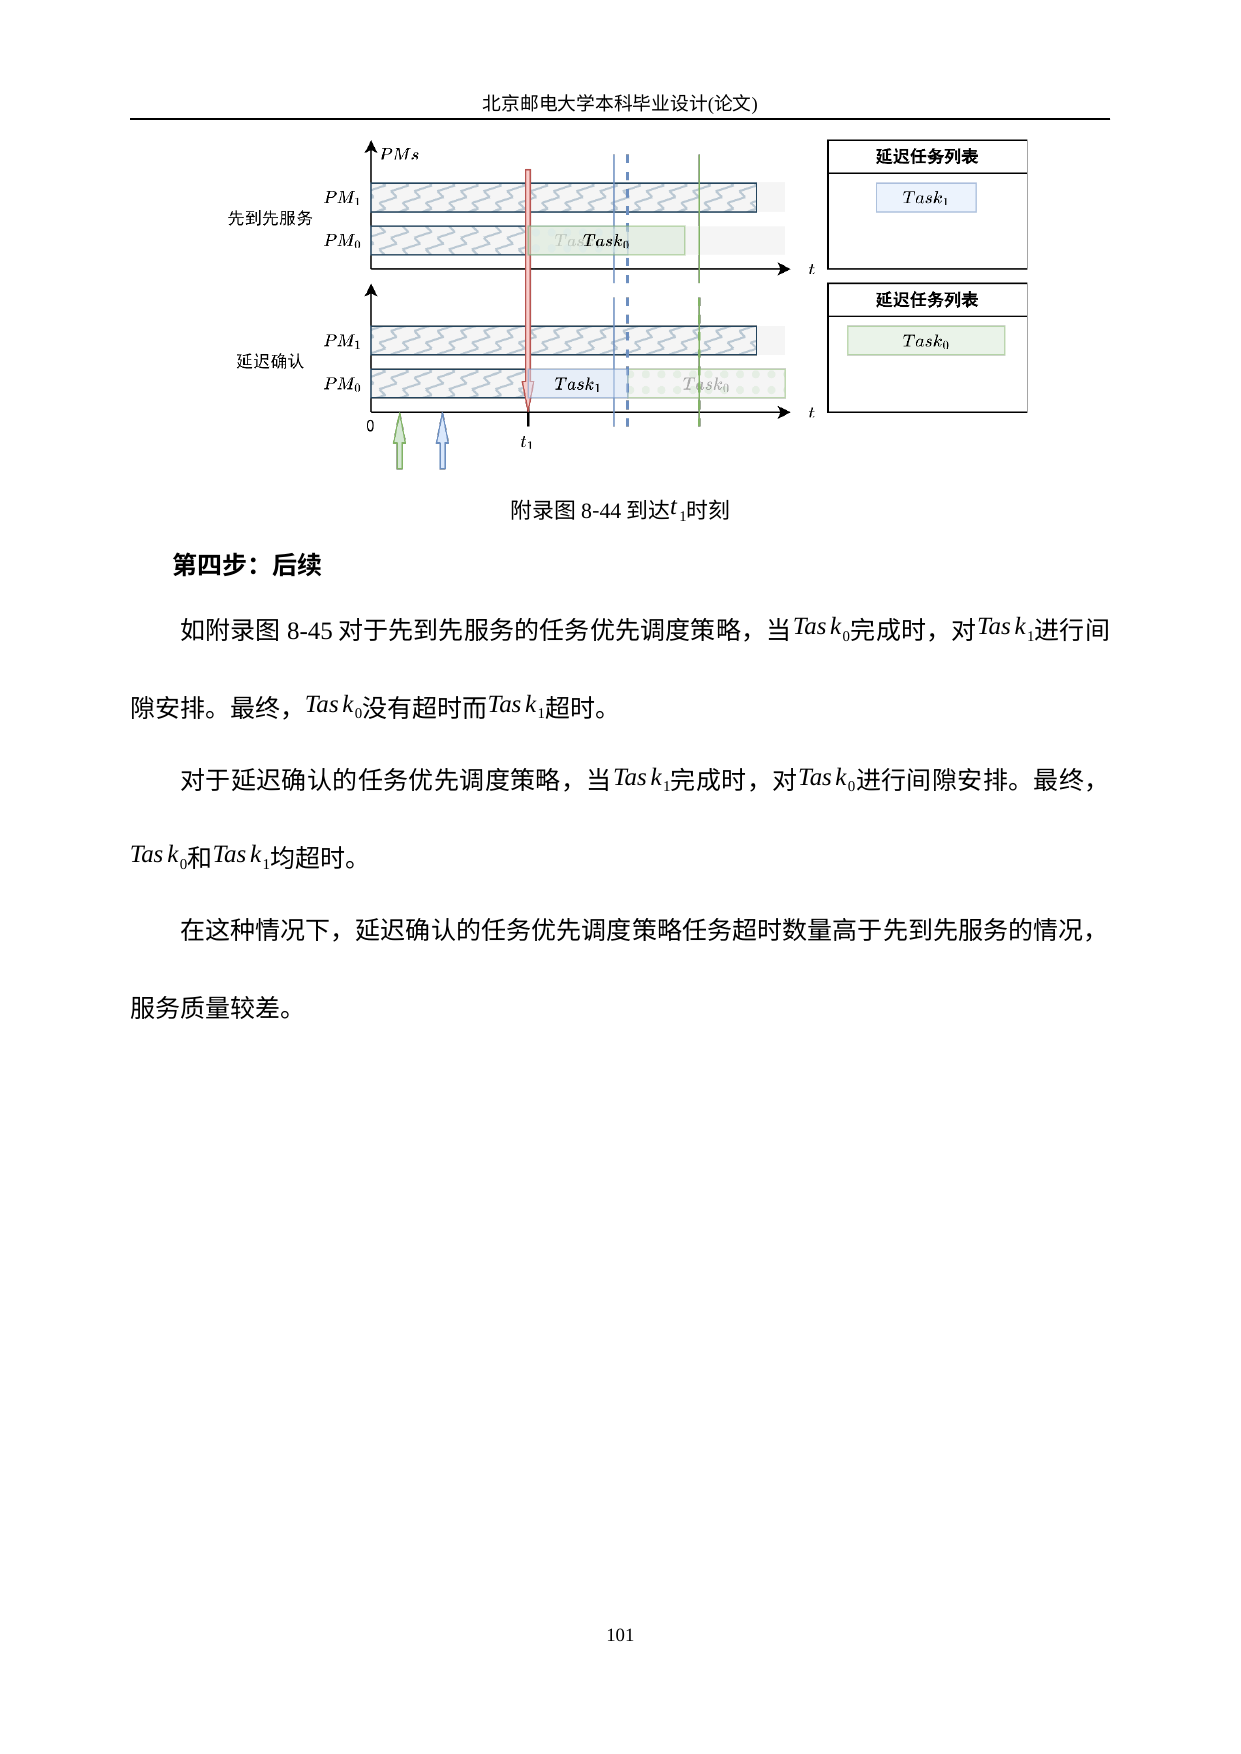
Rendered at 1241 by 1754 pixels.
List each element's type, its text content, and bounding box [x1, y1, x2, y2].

text 在这种情况下，延迟确认的任务优先调度策略任务超时数量高于先到先服务的情况，服务质量较差。 [130, 896, 1110, 1039]
text 第四步：后续 [172, 531, 1110, 596]
text 对于延迟确认的任务优先调度策略，当完成时，对进行间隙安排。最终，和均超时。 [130, 746, 1110, 889]
picture [213, 130, 1028, 470]
